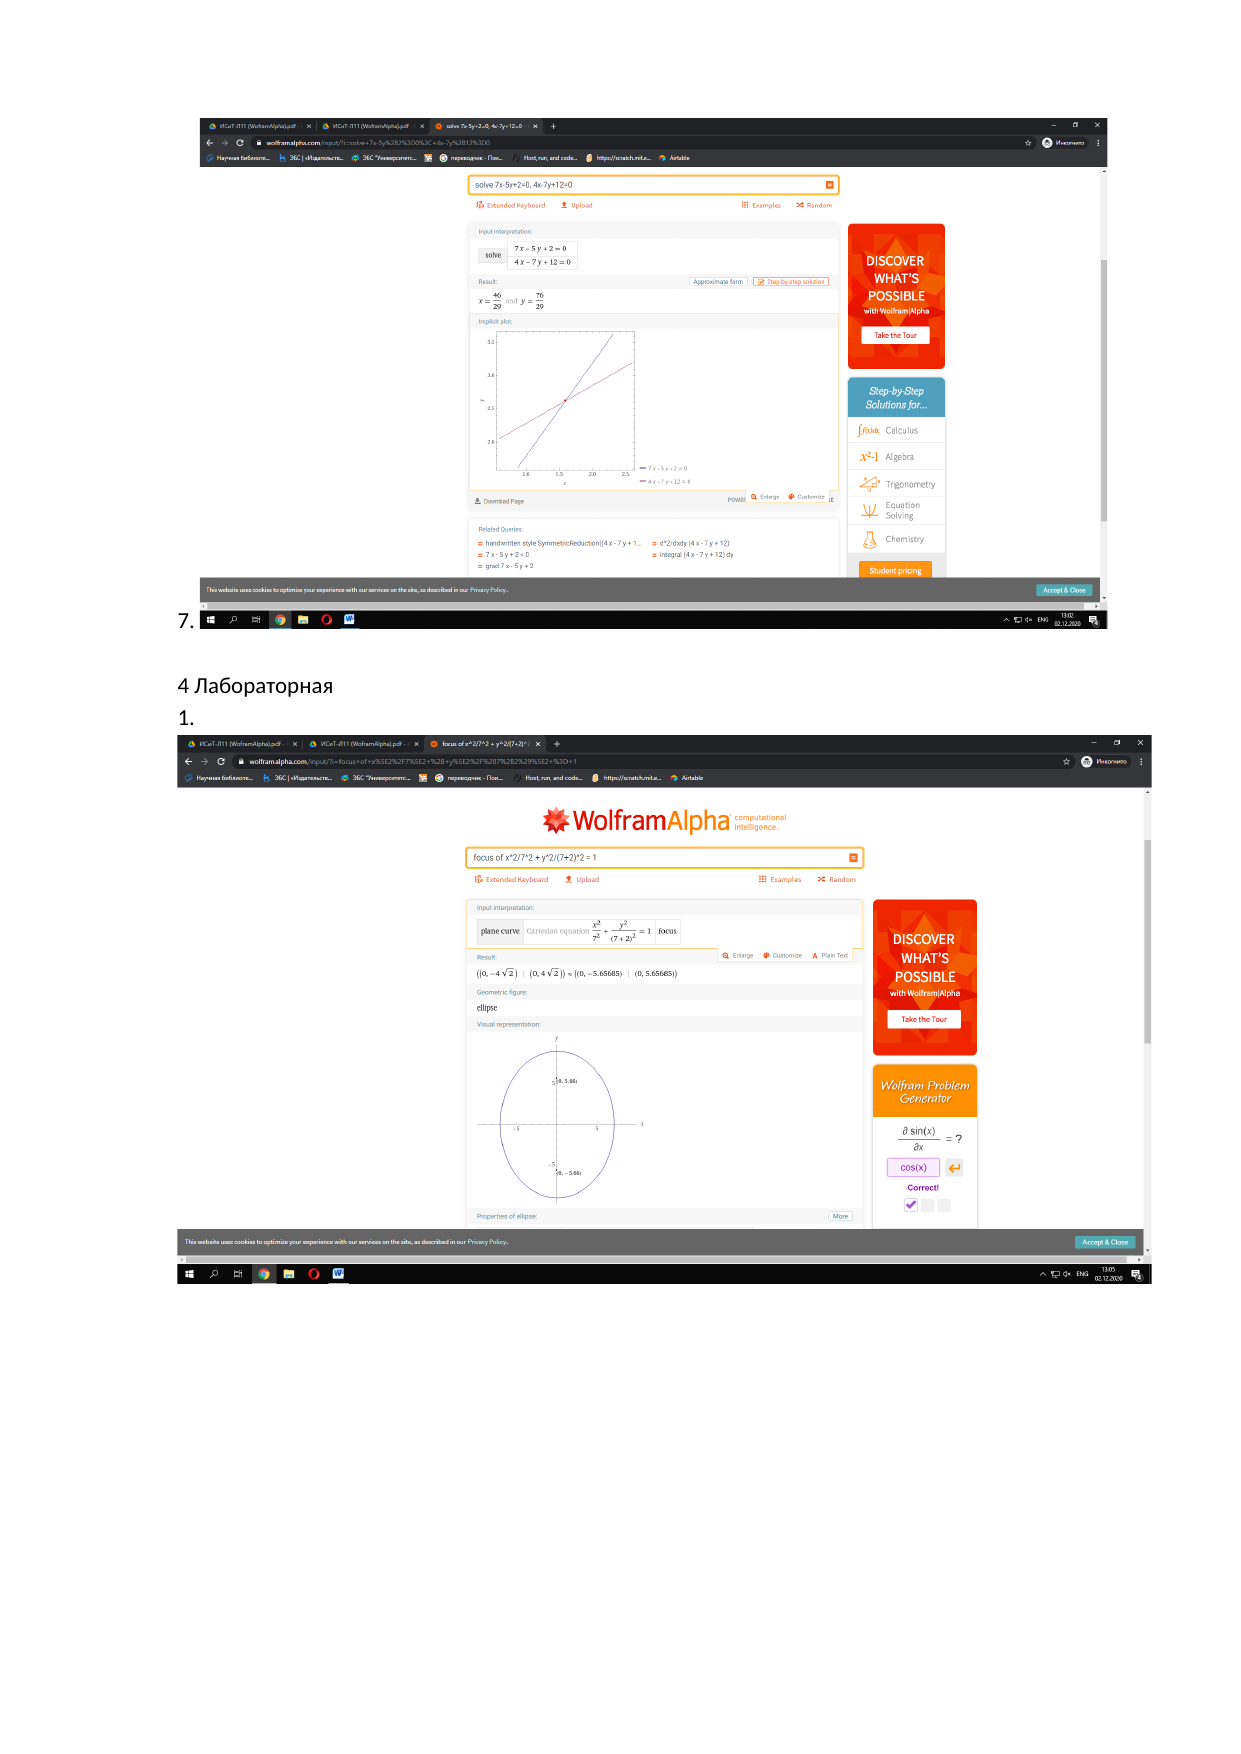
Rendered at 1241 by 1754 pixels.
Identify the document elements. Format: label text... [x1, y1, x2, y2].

picture [177, 735, 1152, 1284]
picture [199, 118, 1108, 629]
